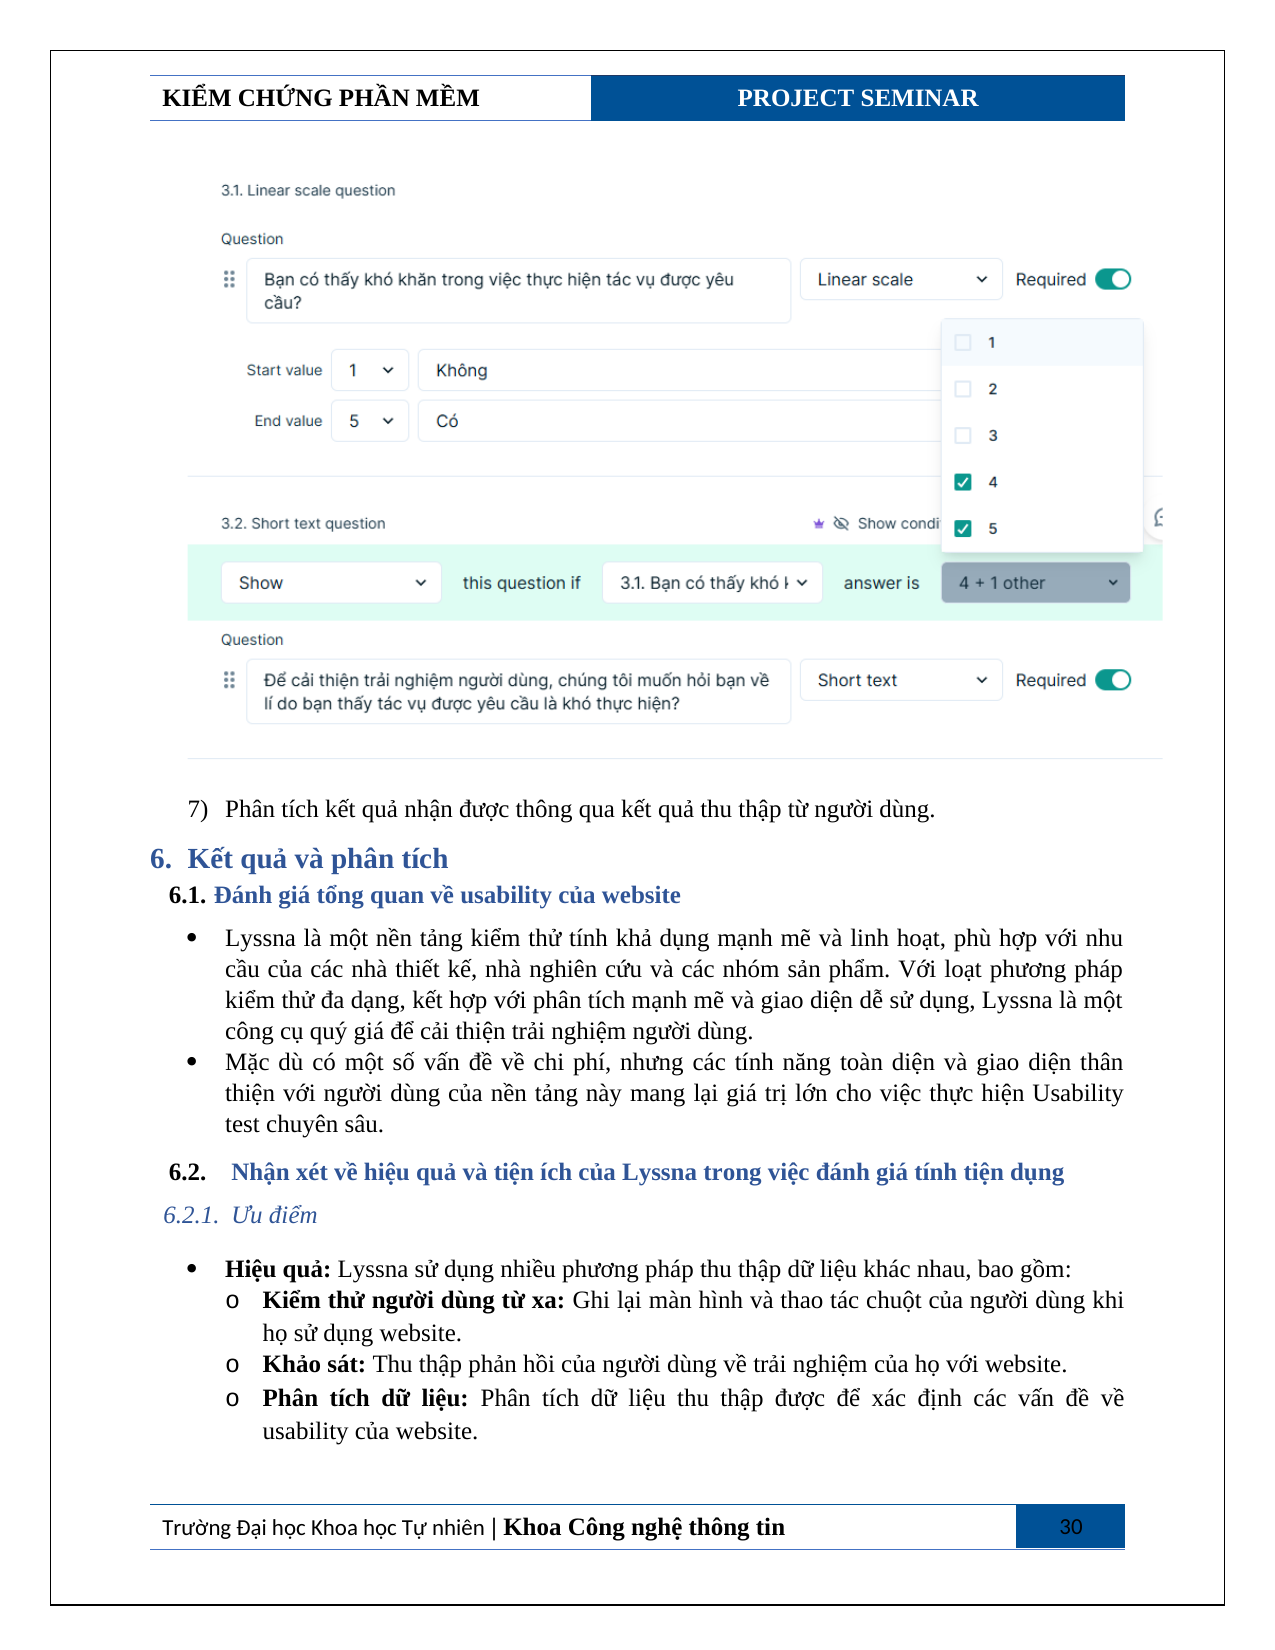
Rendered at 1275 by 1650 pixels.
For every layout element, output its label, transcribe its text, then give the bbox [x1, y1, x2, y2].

picture [187, 150, 1163, 775]
list Mặc dù có một số vấn đề về chi phí, nhưng các tính năng toàn diện và giao diện thân thiện với người dùng của nền tảng này mang lại giá trị lớn cho việc thực hiện Usability test chuyên sâu. [187, 1047, 1125, 1138]
list Hiệu quả: Lyssna sử dụng nhiều phương pháp thu thập dữ liệu khác nhau, bao gồm: [187, 1254, 1125, 1283]
list Kiểm thử người dùng từ xa: Ghi lại màn hình và thao tác chuột của người dùng khi họ sử dụng website. [225, 1285, 1125, 1347]
subtitle Nhận xét về hiệu quả và tiện ích của Lyssna trong việc đánh giá tính tiện dụng [169, 1157, 1125, 1186]
list Khảo sát: Thu thập phản hồi của người dùng về trải nghiệm của họ với website. [225, 1349, 1125, 1380]
subtitle Đánh giá tổng quan về usability của website [169, 880, 1125, 909]
list Phân tích dữ liệu: Phân tích dữ liệu thu thập được để xác định các vấn đề về usability của website. [225, 1383, 1125, 1444]
list Kết quả và phân tích [150, 842, 1125, 875]
list Ưu điểm [163, 1200, 1125, 1229]
list Lyssna là một nền tảng kiểm thử tính khả dụng mạnh mẽ và linh hoạt, phù hợp với nhu cầu của các nhà thiết kế, nhà nghiên cứu và các nhóm sản phẩm. Với loạt phương pháp kiểm thử đa dạng, kết hợp với phân tích mạnh mẽ và giao diện dễ sử dụng, Lyssna là một công cụ quý giá để cải thiện trải nghiệm người dùng. [187, 923, 1125, 1045]
list Phân tích kết quả nhận được thông qua kết quả thu thập từ người dùng. [187, 794, 1125, 823]
